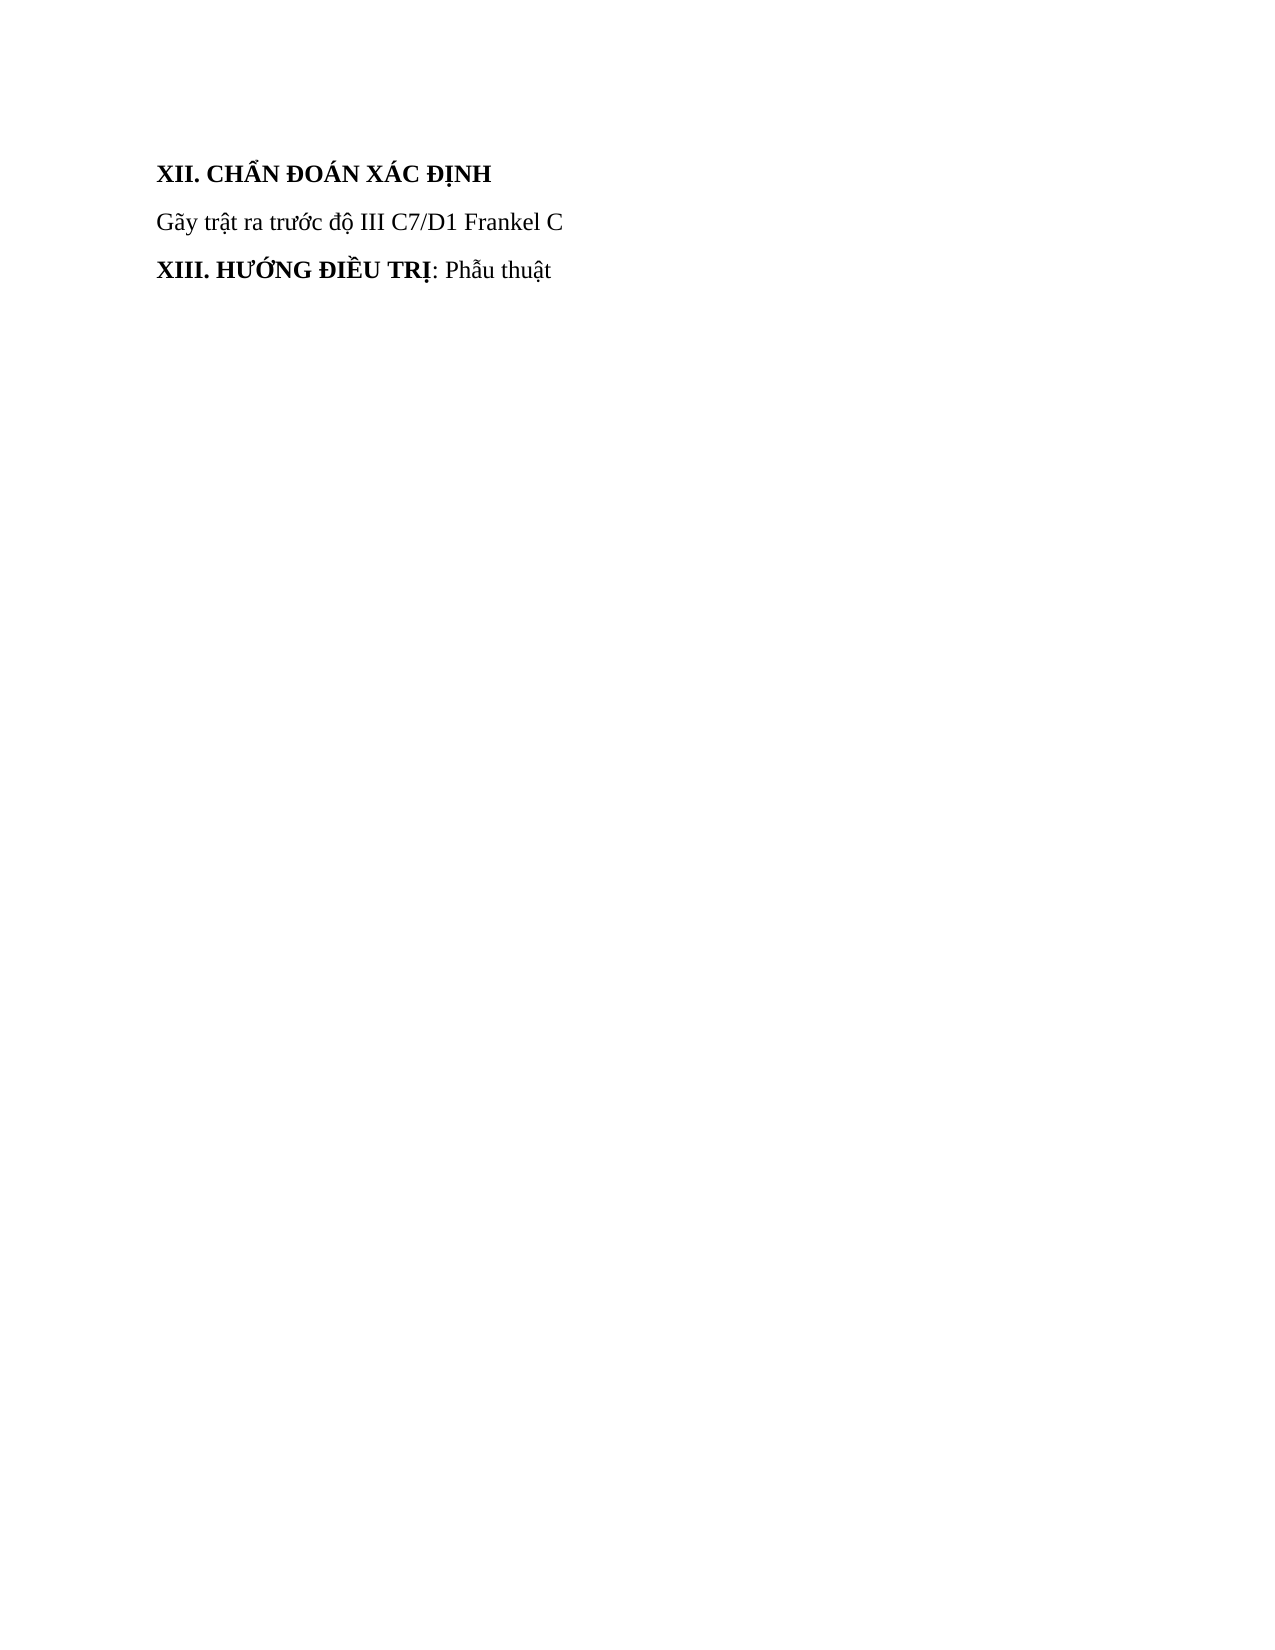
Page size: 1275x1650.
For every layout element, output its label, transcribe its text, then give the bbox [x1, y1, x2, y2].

text XIII. HƯỚNG ĐIỀU TRỊ: Phẫu thuật [156, 255, 1125, 314]
text XII. CHẨN ĐOÁN XÁC ĐỊNH [156, 159, 1125, 188]
text Gãy trật ra trước độ III C7/D1 Frankel C [156, 207, 1125, 236]
